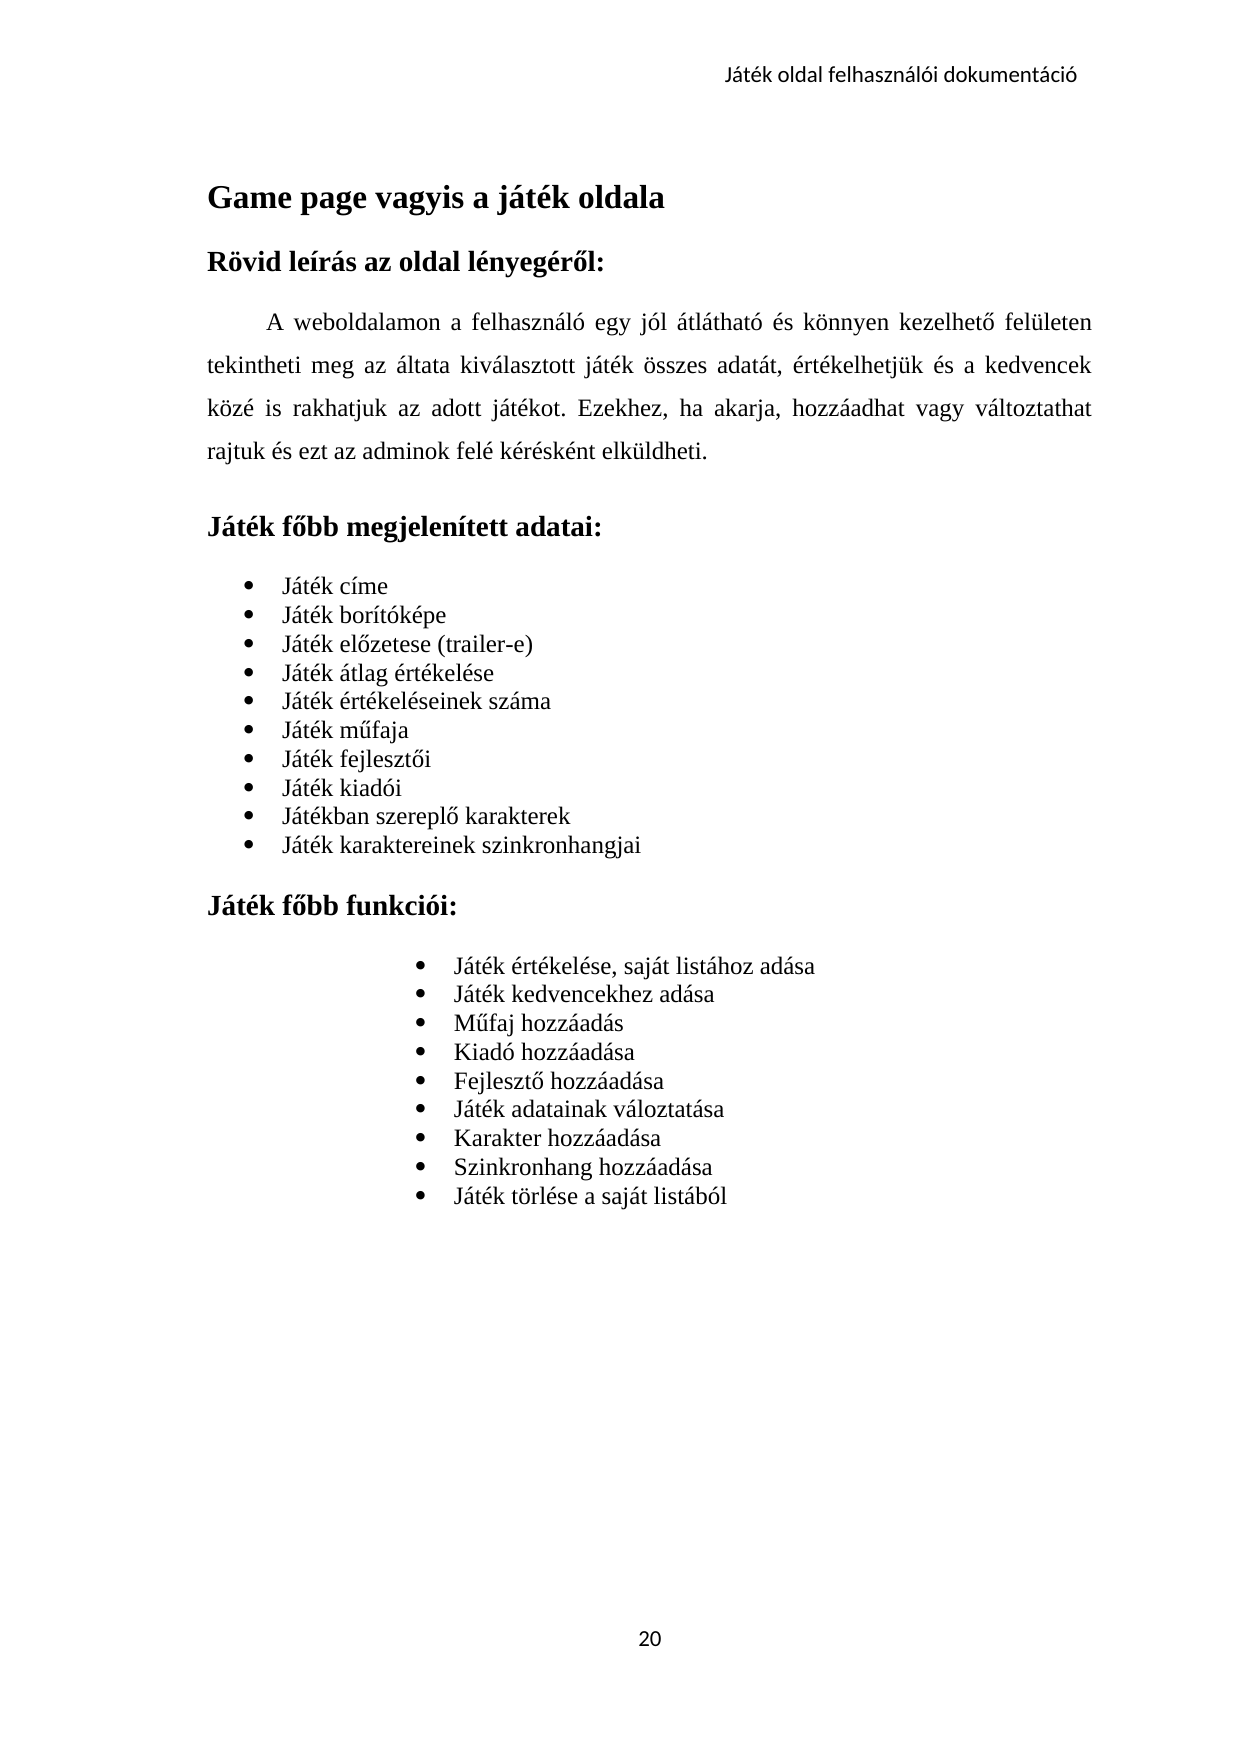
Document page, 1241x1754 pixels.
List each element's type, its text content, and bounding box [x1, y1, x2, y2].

list Játék címe [244, 571, 1092, 600]
list Játék műfaja [244, 715, 1092, 744]
list Játék adatainak váloztatása [416, 1094, 1092, 1123]
list Karakter hozzáadása [416, 1123, 1092, 1152]
list Műfaj hozzáadás [416, 1008, 1092, 1037]
text Játék főbb funkciói: [207, 888, 1092, 922]
list Játék kedvencekhez adása [416, 979, 1092, 1008]
list Játék borítóképe [244, 600, 1092, 629]
list Játék kiadói [244, 773, 1092, 801]
list Játék átlag értékelése [244, 658, 1092, 686]
list Kiadó hozzáadása [416, 1037, 1092, 1066]
text Rövid leírás az oldal lényegéről: [207, 244, 1092, 278]
text Játék főbb megjelenített adatai: [207, 509, 1092, 542]
text Game page vagyis a játék oldala [207, 177, 1092, 215]
list Játékban szereplő karakterek [244, 801, 1092, 830]
list Játék törlése a saját listából [416, 1181, 1092, 1209]
list Fejlesztő hozzáadása [416, 1066, 1092, 1094]
list Játék értékeléseinek száma [244, 686, 1092, 715]
list Játék értékelése, saját listához adása [416, 951, 1092, 979]
list Játék karaktereinek szinkronhangjai [244, 830, 1092, 859]
list Szinkronhang hozzáadása [416, 1152, 1092, 1181]
list Játék előzetese (trailer-e) [244, 629, 1092, 658]
list Játék fejlesztői [244, 744, 1092, 773]
text A weboldalamon a felhasználó egy jól átlátható és könnyen kezelhető felületen tekintheti meg az áltata kiválasztott játék összes adatát, értékelhetjük és a kedvencek közé is rakhatjuk az adott játékot. Ezekhez, ha akarja, hozzáadhat vagy változtathat rajtuk és ezt az adminok felé kérésként elküldheti. [207, 307, 1092, 465]
